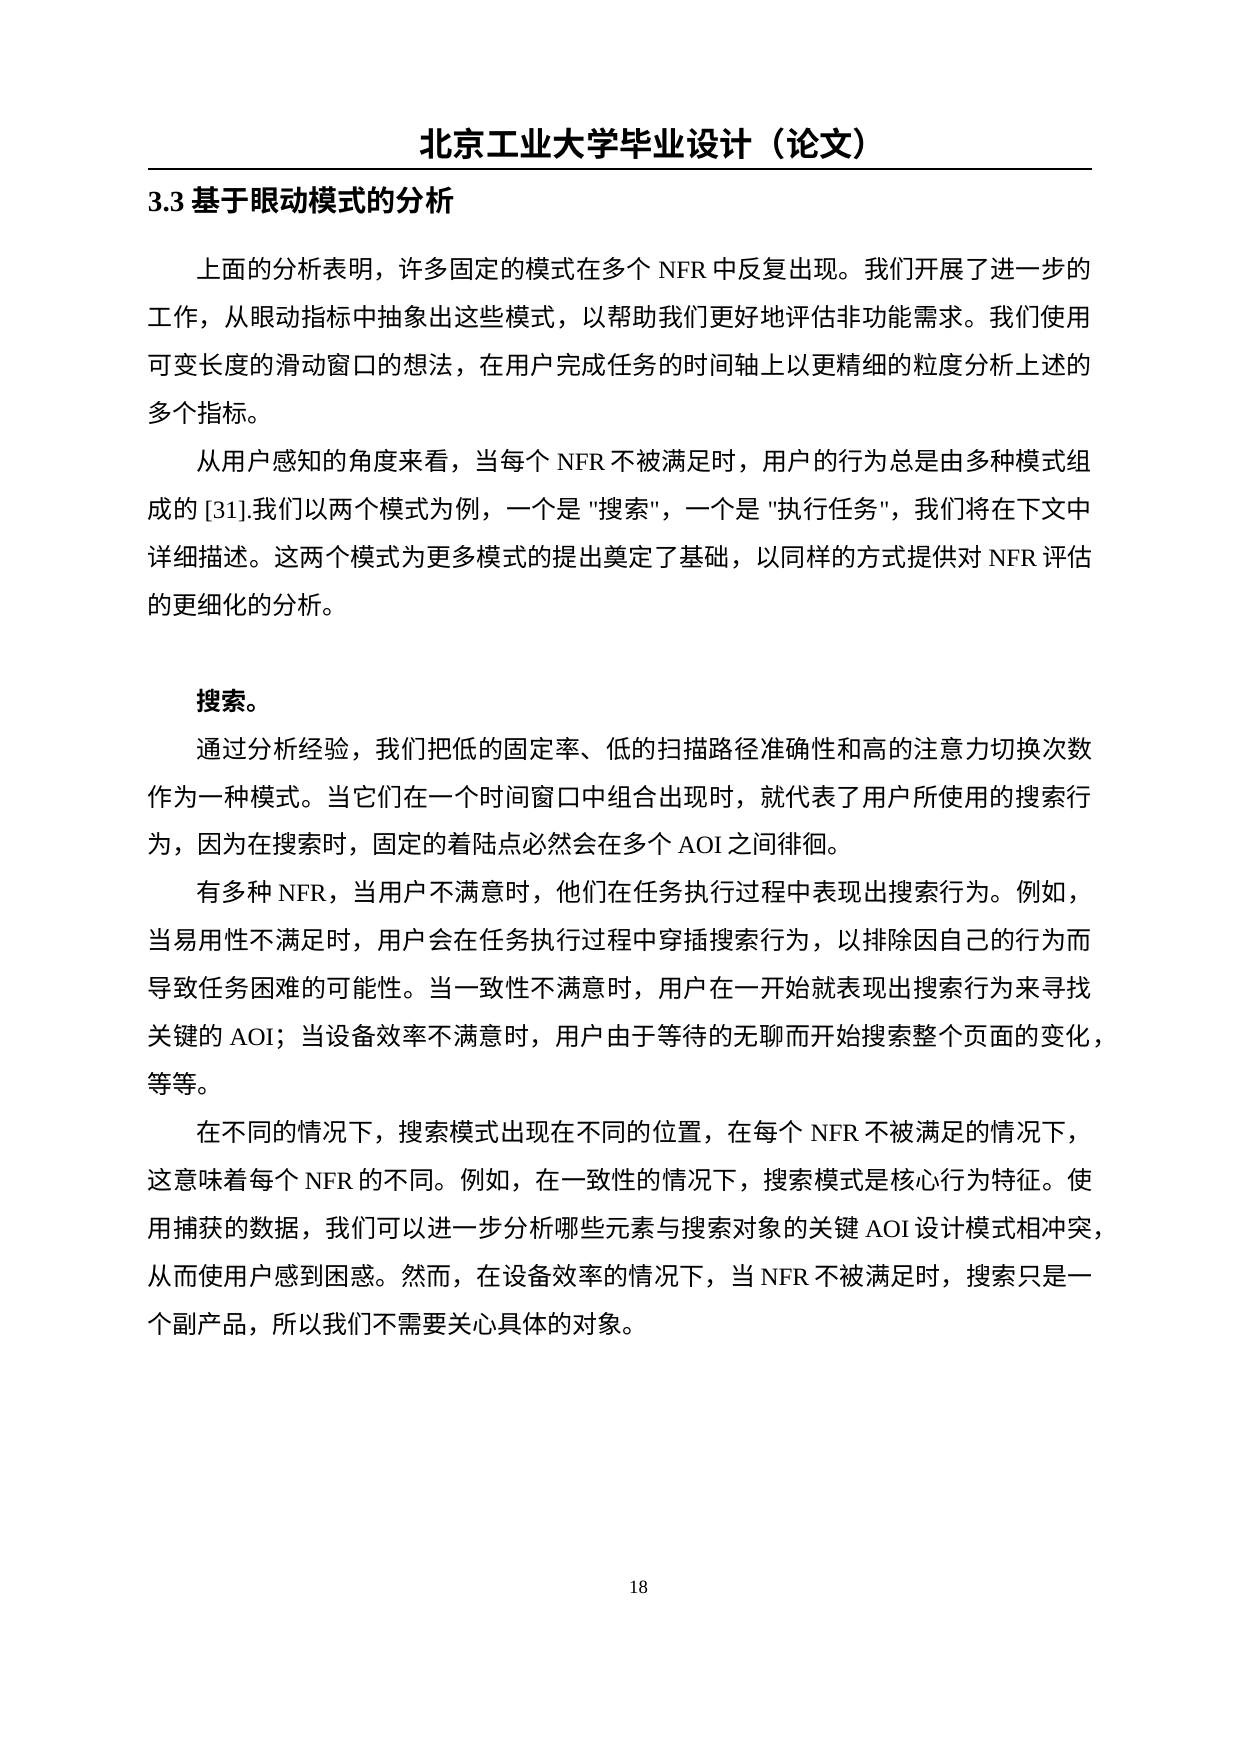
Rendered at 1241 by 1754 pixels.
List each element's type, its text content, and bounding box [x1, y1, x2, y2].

text 上面的分析表明，许多固定的模式在多个NFR中反复出现。我们开展了进一步的工作，从眼动指标中抽象出这些模式，以帮助我们更好地评估非功能需求。我们使用可变长度的滑动窗口的想法，在用户完成任务的时间轴上以更精细的粒度分析上述的多个指标。 [148, 241, 1092, 432]
text 有多种NFR，当用户不满意时，他们在任务执行过程中表现出搜索行为。例如，当易用性不满足时，用户会在任务执行过程中穿插搜索行为，以排除因自己的行为而导致任务困难的可能性。当一致性不满意时，用户在一开始就表现出搜索行为来寻找关键的AOI；当设备效率不满意时，用户由于等待的无聊而开始搜索整个页面的变化，等等。 [148, 863, 1092, 1103]
subtitle 3.3 基于眼动模式的分析 [148, 177, 1092, 219]
text 通过分析经验，我们把低的固定率、低的扫描路径准确性和高的注意力切换次数作为一种模式。当它们在一个时间窗口中组合出现时，就代表了用户所使用的搜索行为，因为在搜索时，固定的着陆点必然会在多个AOI之间徘徊。 [148, 720, 1092, 863]
text 从用户感知的角度来看，当每个NFR不被满足时，用户的行为总是由多种模式组成的 [31].我们以两个模式为例，一个是 "搜索"，一个是 "执行任务"，我们将在下文中详细描述。这两个模式为更多模式的提出奠定了基础，以同样的方式提供对NFR评估的更细化的分析。 [148, 432, 1092, 624]
text 在不同的情况下，搜索模式出现在不同的位置，在每个NFR不被满足的情况下，这意味着每个NFR的不同。例如，在一致性的情况下，搜索模式是核心行为特征。使用捕获的数据，我们可以进一步分析哪些元素与搜索对象的关键AOI设计模式相冲突，从而使用户感到困惑。然而，在设备效率的情况下，当NFR不被满足时，搜索只是一个副产品，所以我们不需要关心具体的对象。 [148, 1103, 1092, 1343]
text 搜索。 [148, 672, 1092, 720]
